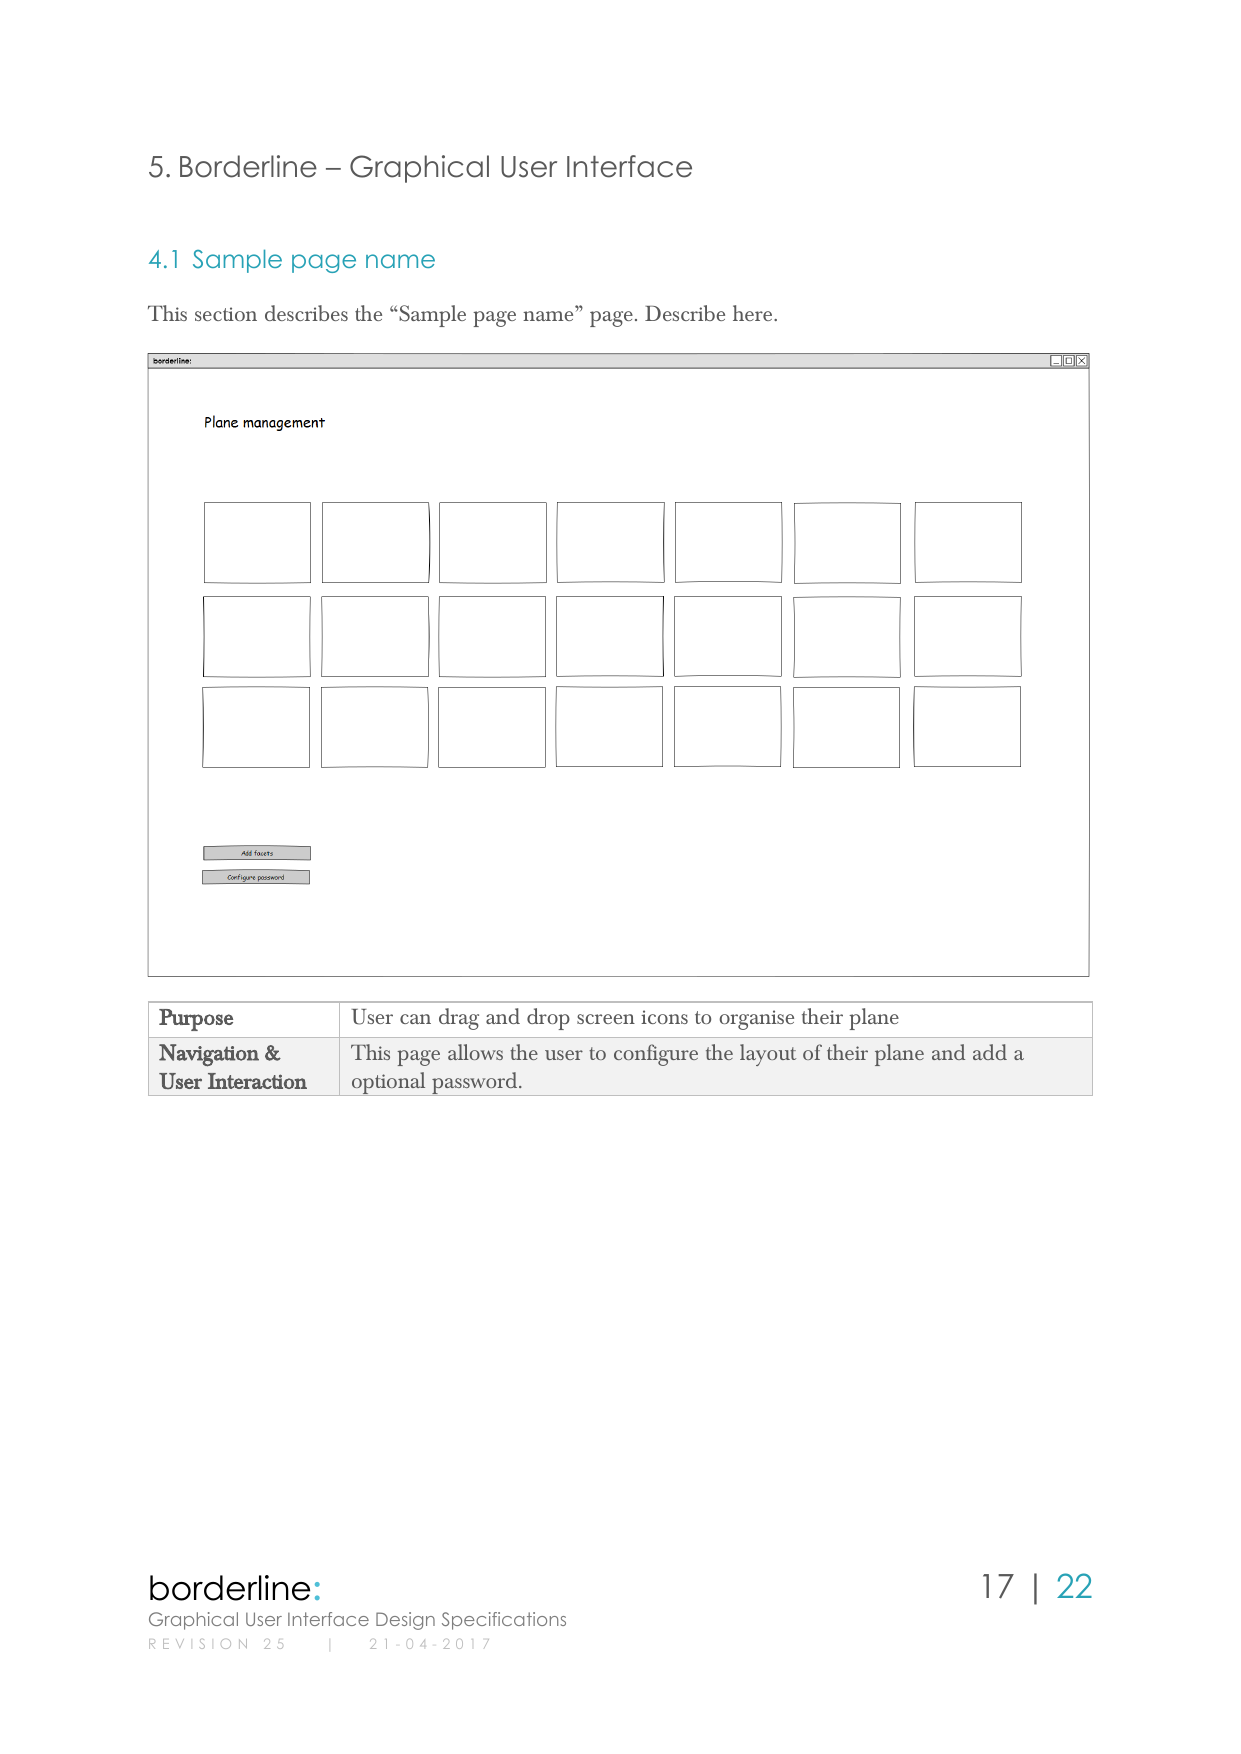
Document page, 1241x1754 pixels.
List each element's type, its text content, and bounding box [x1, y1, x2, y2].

subtitle Sample page name [148, 243, 1093, 274]
table_cell Navigation & User Interaction [149, 1038, 339, 1095]
picture [147, 352, 1091, 977]
text This section describes the “Sample page name” page. Describe here. [148, 299, 1093, 327]
subtitle Borderline – Graphical User Interface [148, 148, 1093, 183]
table_header User can drag and drop screen icons to organise their plane [340, 1003, 1092, 1037]
table_cell This page allows the user to configure the layout of their plane and add a optional password. [340, 1038, 1092, 1095]
table_header Purpose [149, 1003, 339, 1037]
